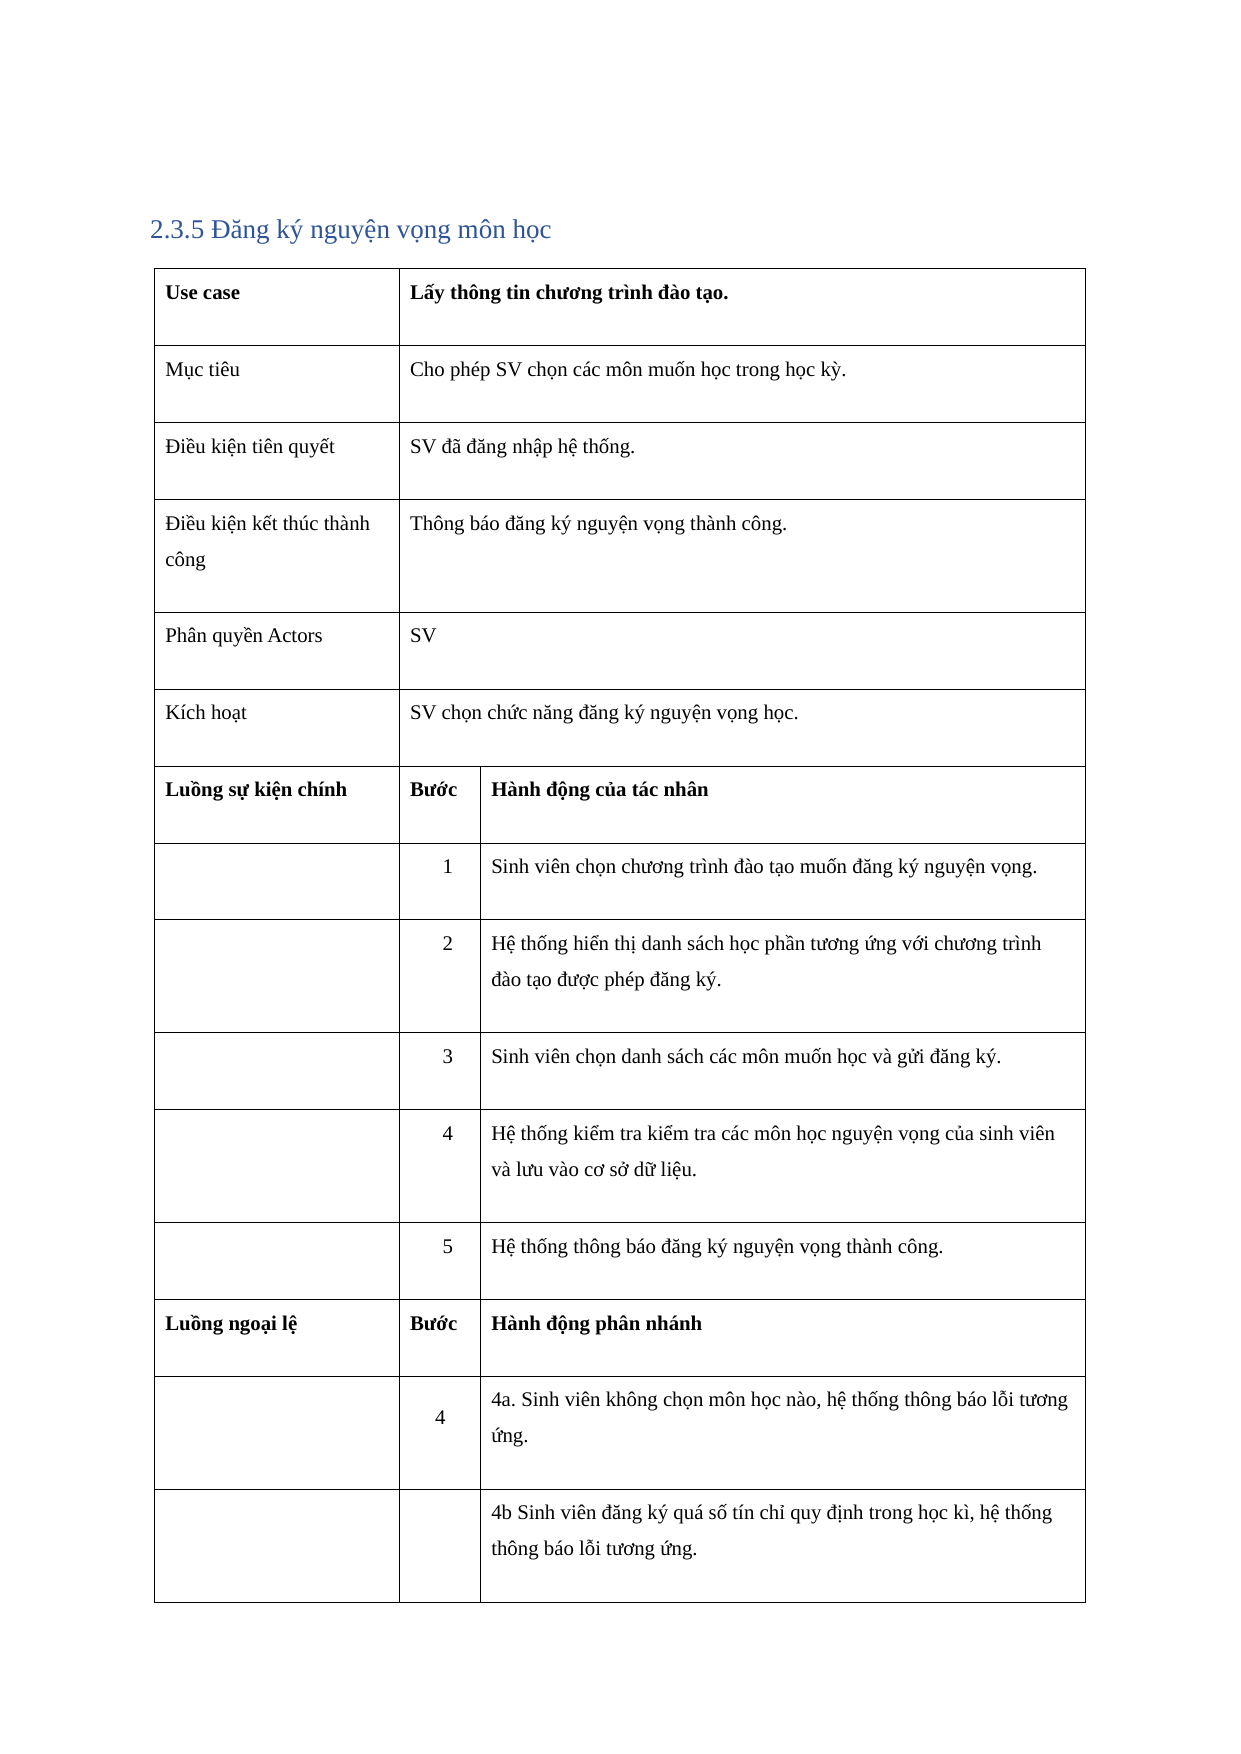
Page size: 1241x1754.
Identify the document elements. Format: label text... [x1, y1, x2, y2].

table_cell SV [400, 613, 1085, 689]
table_cell Luồng sự kiện chính [155, 767, 399, 842]
table_cell Điều kiện tiên quyết [155, 423, 399, 499]
table_cell [400, 1033, 480, 1109]
table_cell SV chọn chức năng đăng ký nguyện vọng học. [400, 690, 1085, 766]
table_cell [400, 844, 480, 919]
table_cell [155, 1377, 399, 1489]
table_cell Luồng ngoại lệ [155, 1300, 399, 1376]
table_cell [155, 1033, 399, 1109]
table_cell [400, 1490, 480, 1602]
table_cell Phân quyền Actors [155, 613, 399, 689]
table_header Use case [155, 269, 399, 345]
table_cell [400, 1223, 480, 1299]
table_cell Hệ thống hiển thị danh sách học phần tương ứng với chương trình đào tạo được phép đăng ký. [481, 920, 1085, 1032]
table_cell [400, 920, 480, 1032]
table_cell Hệ thống kiểm tra kiểm tra các môn học nguyện vọng của sinh viên và lưu vào cơ sở dữ liệu. [481, 1110, 1085, 1222]
table_cell 4 [400, 1377, 480, 1489]
table_cell Hành động của tác nhân [481, 767, 1085, 842]
table_cell SV đã đăng nhập hệ thống. [400, 423, 1085, 499]
table_cell Mục tiêu [155, 346, 399, 422]
table_cell Thông báo đăng ký nguyện vọng thành công. [400, 500, 1085, 612]
table_cell Kích hoạt [155, 690, 399, 766]
table_cell Bước [400, 1300, 480, 1376]
table_cell 4a. Sinh viên không chọn môn học nào, hệ thống thông báo lỗi tương ứng. [481, 1377, 1085, 1489]
table_cell [155, 1223, 399, 1299]
table_cell Bước [400, 767, 480, 842]
table_cell [155, 1110, 399, 1222]
table_cell Hành động phân nhánh [481, 1300, 1085, 1376]
table_cell Sinh viên chọn danh sách các môn muốn học và gửi đăng ký. [481, 1033, 1085, 1109]
table_cell [155, 920, 399, 1032]
table_cell [155, 1490, 399, 1602]
table_header Lấy thông tin chương trình đào tạo. [400, 269, 1085, 345]
table_cell Hệ thống thông báo đăng ký nguyện vọng thành công. [481, 1223, 1085, 1299]
subtitle 2.3.5 Đăng ký nguyện vọng môn học [150, 213, 1090, 244]
table_cell Điều kiện kết thúc thành công [155, 500, 399, 612]
table_cell [400, 1110, 480, 1222]
table_cell Sinh viên chọn chương trình đào tạo muốn đăng ký nguyện vọng. [481, 844, 1085, 919]
table_cell Cho phép SV chọn các môn muốn học trong học kỳ. [400, 346, 1085, 422]
table_cell [155, 844, 399, 919]
table_cell 4b Sinh viên đăng ký quá số tín chỉ quy định trong học kì, hệ thống thông báo lỗi tương ứng. [481, 1490, 1085, 1602]
